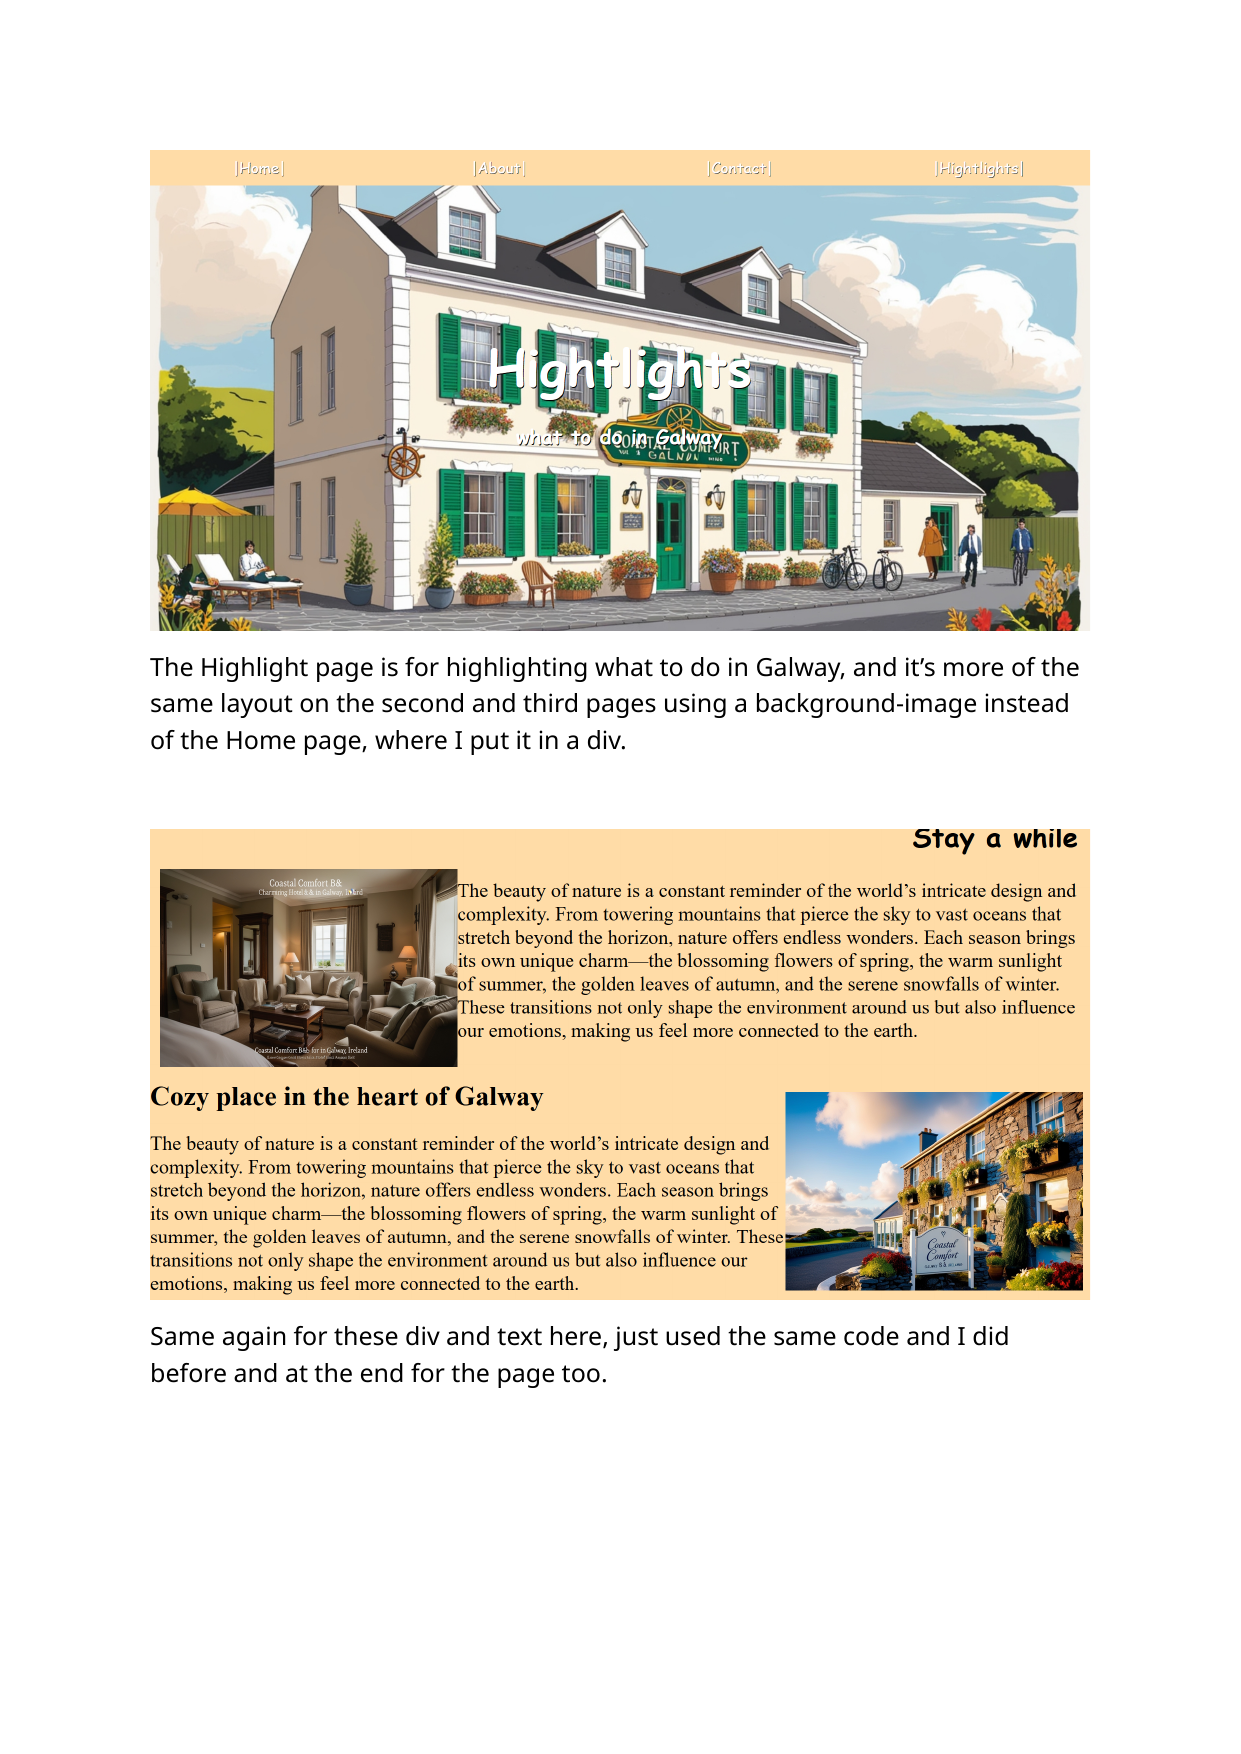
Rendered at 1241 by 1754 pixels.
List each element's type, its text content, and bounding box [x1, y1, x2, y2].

picture [150, 150, 1091, 631]
text The Highlight page is for highlighting what to do in Galway, and it’s more of the same layout on the second and third pages using a background-image instead of the Home page, where I put it in a div. [150, 649, 1090, 757]
text Same again for these div and text here, just used the same code and I did before and at the end for the page too. [150, 1319, 1090, 1390]
picture [150, 829, 1091, 1300]
